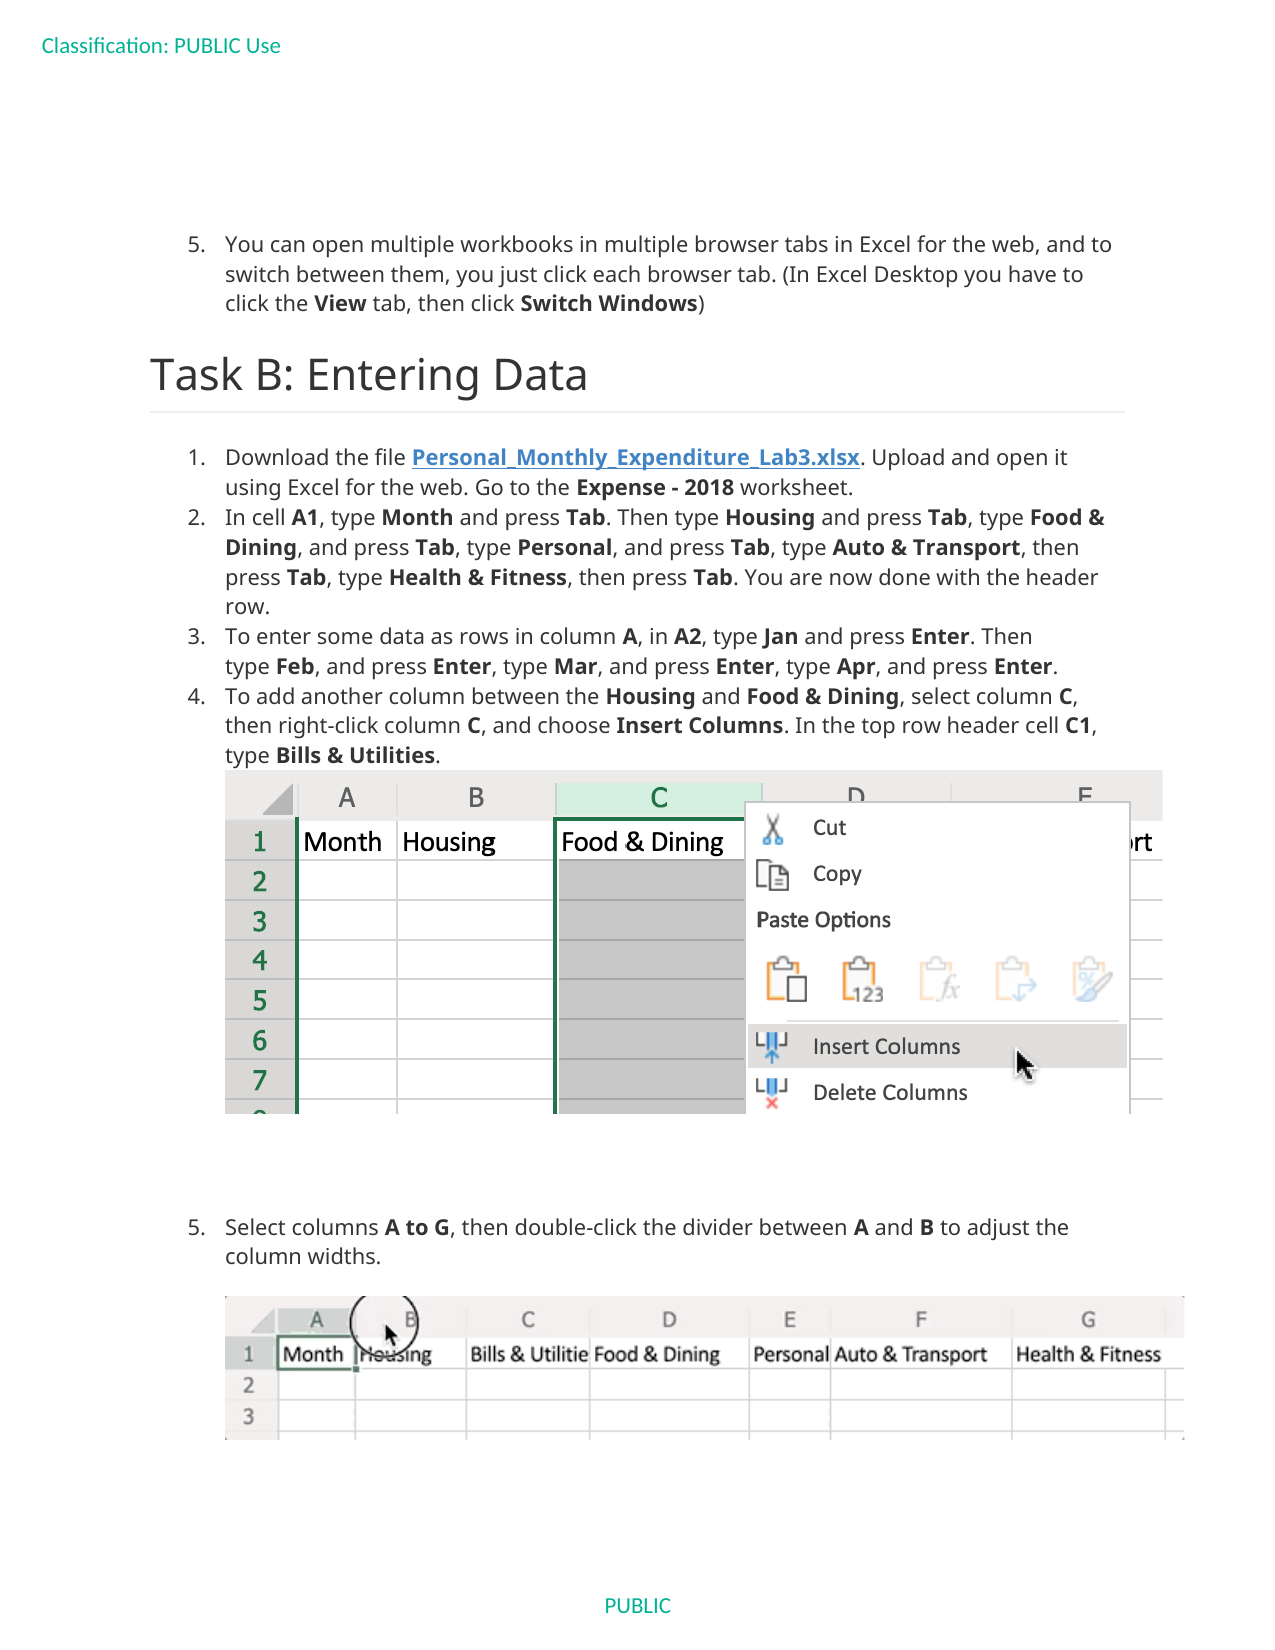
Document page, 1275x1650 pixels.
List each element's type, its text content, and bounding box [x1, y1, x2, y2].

picture [225, 770, 1163, 1114]
list Select columns A to G, then double-click the divider between A and B to adjust the column widths. [187, 1212, 1125, 1271]
list Download the file Personal_Monthly_Expenditure_Lab3.xlsx. Upload and open it using Excel for the web. Go to the Expense - 2018 worksheet. [187, 442, 1125, 502]
picture [225, 1296, 1185, 1440]
list You can open multiple workbooks in multiple browser tabs in Excel for the web, and to switch between them, you just click each browser tab. (In Excel Desktop you have to click the View tab, then click Switch Windows) [187, 229, 1125, 318]
list To enter some data as rows in column A, in A2, type Jan and press Enter. Then type Feb, and press Enter, type Mar, and press Enter, type Apr, and press Enter. [187, 621, 1125, 681]
list In cell A1, type Month and press Tab. Then type Housing and press Tab, type Food & Dining, and press Tab, type Personal, and press Tab, type Auto & Transport, then press Tab, type Health & Fitness, then press Tab. You are now done with the header row. [187, 502, 1125, 621]
subtitle Task B: Entering Data [150, 343, 1125, 411]
list To add another column between the Housing and Food & Dining, select column C, then right-click column C, and choose Insert Columns. In the top row header cell C1, type Bills & Utilities. [187, 681, 1125, 770]
